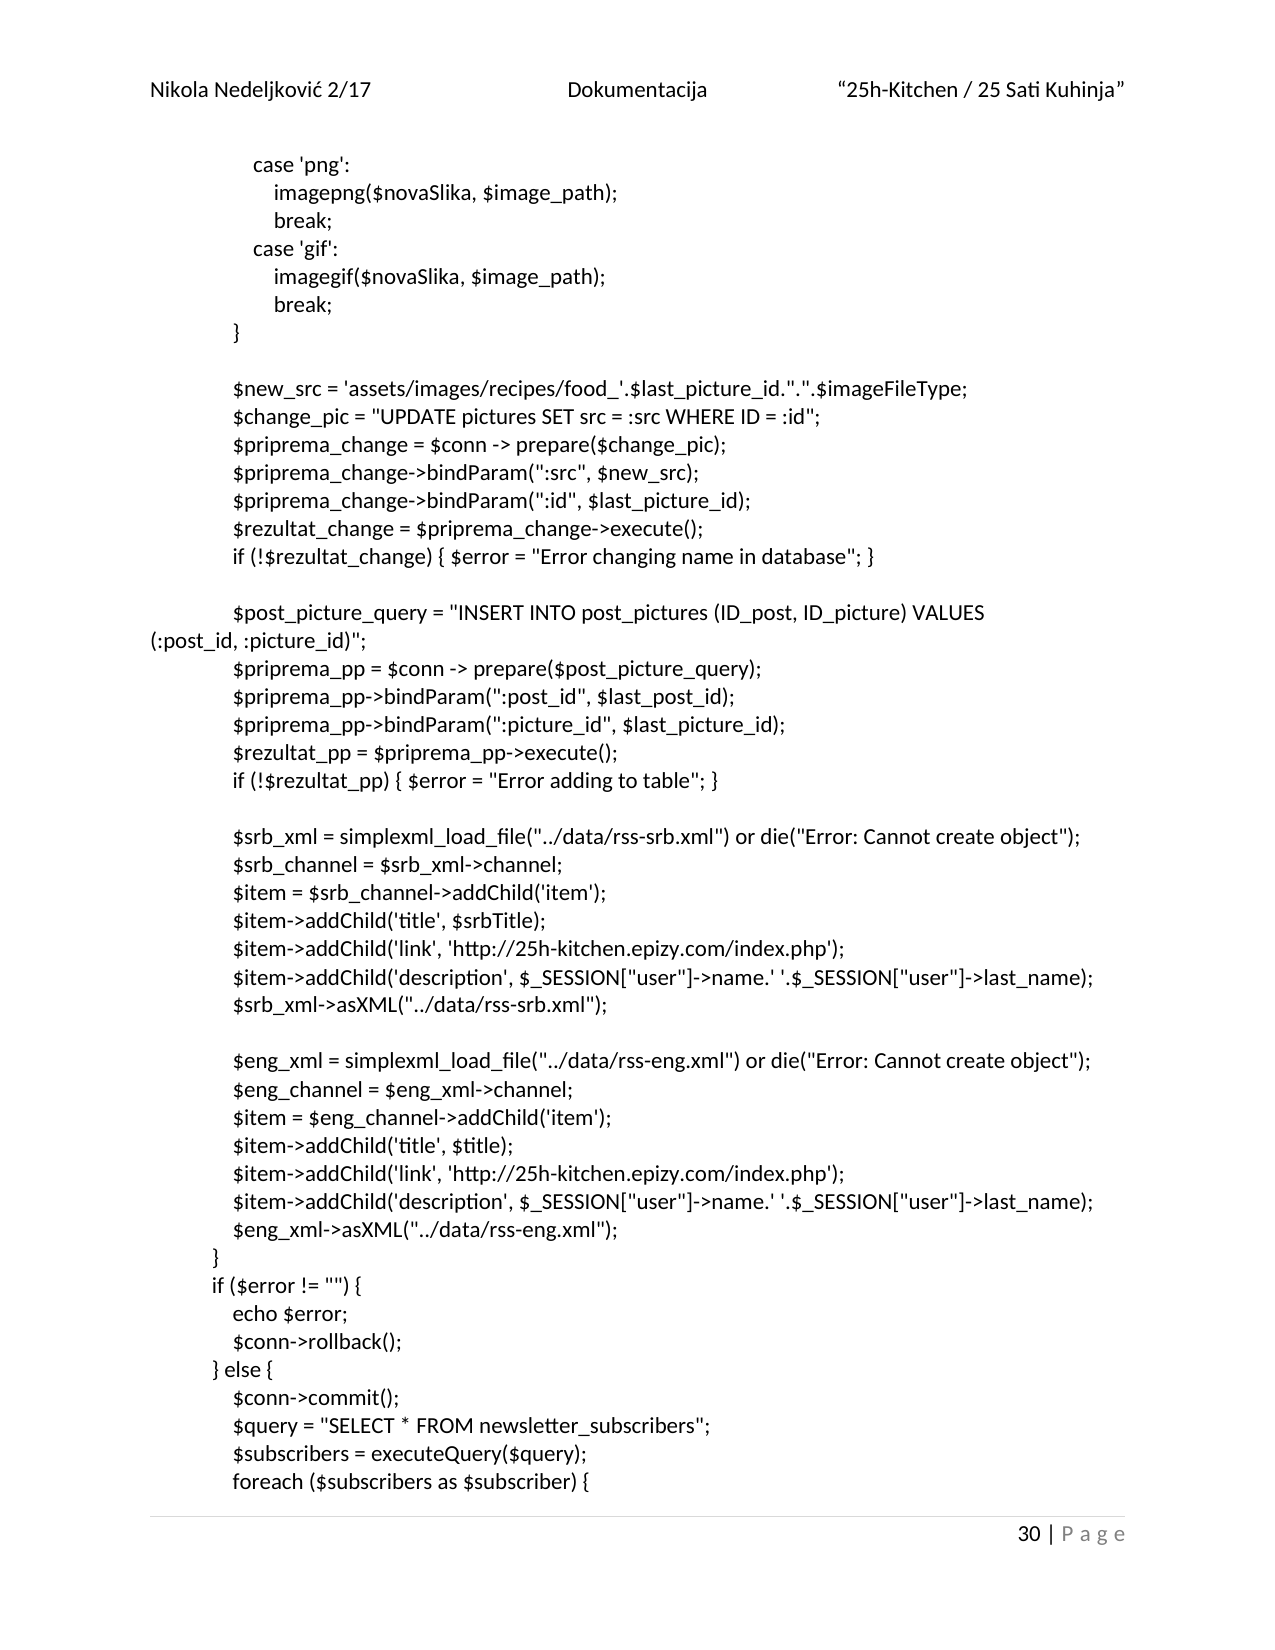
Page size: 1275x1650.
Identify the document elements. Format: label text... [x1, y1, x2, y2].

text $item->addChild('description', $_SESSION["user"]->name.' '.$_SESSION["user"]->last_name); [150, 1187, 1125, 1215]
text $eng_channel = $eng_xml->channel; [150, 1075, 1125, 1103]
text $srb_xml = simplexml_load_file("../data/rss-srb.xml") or die("Error: Cannot create object"); [150, 822, 1125, 851]
text $subscribers = executeQuery($query); [150, 1439, 1125, 1467]
text $priprema_pp->bindParam(":post_id", $last_post_id); [150, 682, 1125, 710]
text $priprema_change->bindParam(":src", $new_src); [150, 458, 1125, 486]
text if (!$rezultat_change) { $error = "Error changing name in database"; } [150, 542, 1125, 570]
text $priprema_change = $conn -> prepare($change_pic); [150, 430, 1125, 458]
text $priprema_pp = $conn -> prepare($post_picture_query); [150, 654, 1125, 682]
text if (!$rezultat_pp) { $error = "Error adding to table"; } [150, 766, 1125, 794]
text echo $error; [150, 1299, 1125, 1327]
text break; [150, 206, 1125, 234]
text foreach ($subscribers as $subscriber) { [150, 1467, 1125, 1495]
text $rezultat_change = $priprema_change->execute(); [150, 514, 1125, 542]
text $item->addChild('link', 'http://25h-kitchen.epizy.com/index.php'); [150, 934, 1125, 963]
text } [150, 1243, 1125, 1271]
text $priprema_pp->bindParam(":picture_id", $last_picture_id); [150, 710, 1125, 738]
text $post_picture_query = "INSERT INTO post_pictures (ID_post, ID_picture) VALUES (:post_id, :picture_id)"; [150, 598, 1125, 654]
text case 'png': [150, 150, 1125, 178]
text case 'gif': [150, 234, 1125, 262]
text $item->addChild('link', 'http://25h-kitchen.epizy.com/index.php'); [150, 1159, 1125, 1187]
text $conn->commit(); [150, 1383, 1125, 1411]
text } [150, 318, 1125, 346]
text $item = $eng_channel->addChild('item'); [150, 1103, 1125, 1131]
text $conn->rollback(); [150, 1327, 1125, 1355]
text $query = "SELECT * FROM newsletter_subscribers"; [150, 1411, 1125, 1439]
text break; [150, 290, 1125, 318]
text } else { [150, 1355, 1125, 1383]
text $item->addChild('title', $srbTitle); [150, 907, 1125, 934]
text $srb_xml->asXML("../data/rss-srb.xml"); [150, 991, 1125, 1019]
text $item = $srb_channel->addChild('item'); [150, 878, 1125, 907]
text $srb_channel = $srb_xml->channel; [150, 851, 1125, 878]
text $rezultat_pp = $priprema_pp->execute(); [150, 738, 1125, 766]
text if ($error != "") { [150, 1271, 1125, 1299]
text imagepng($novaSlika, $image_path); [150, 178, 1125, 206]
text $eng_xml->asXML("../data/rss-eng.xml"); [150, 1215, 1125, 1243]
text $item->addChild('description', $_SESSION["user"]->name.' '.$_SESSION["user"]->last_name); [150, 963, 1125, 991]
text imagegif($novaSlika, $image_path); [150, 262, 1125, 290]
text $new_src = 'assets/images/recipes/food_'.$last_picture_id.".".$imageFileType; [150, 374, 1125, 402]
text $eng_xml = simplexml_load_file("../data/rss-eng.xml") or die("Error: Cannot create object"); [150, 1047, 1125, 1075]
text $priprema_change->bindParam(":id", $last_picture_id); [150, 486, 1125, 514]
text $item->addChild('title', $title); [150, 1131, 1125, 1159]
text $change_pic = "UPDATE pictures SET src = :src WHERE ID = :id"; [150, 402, 1125, 430]
